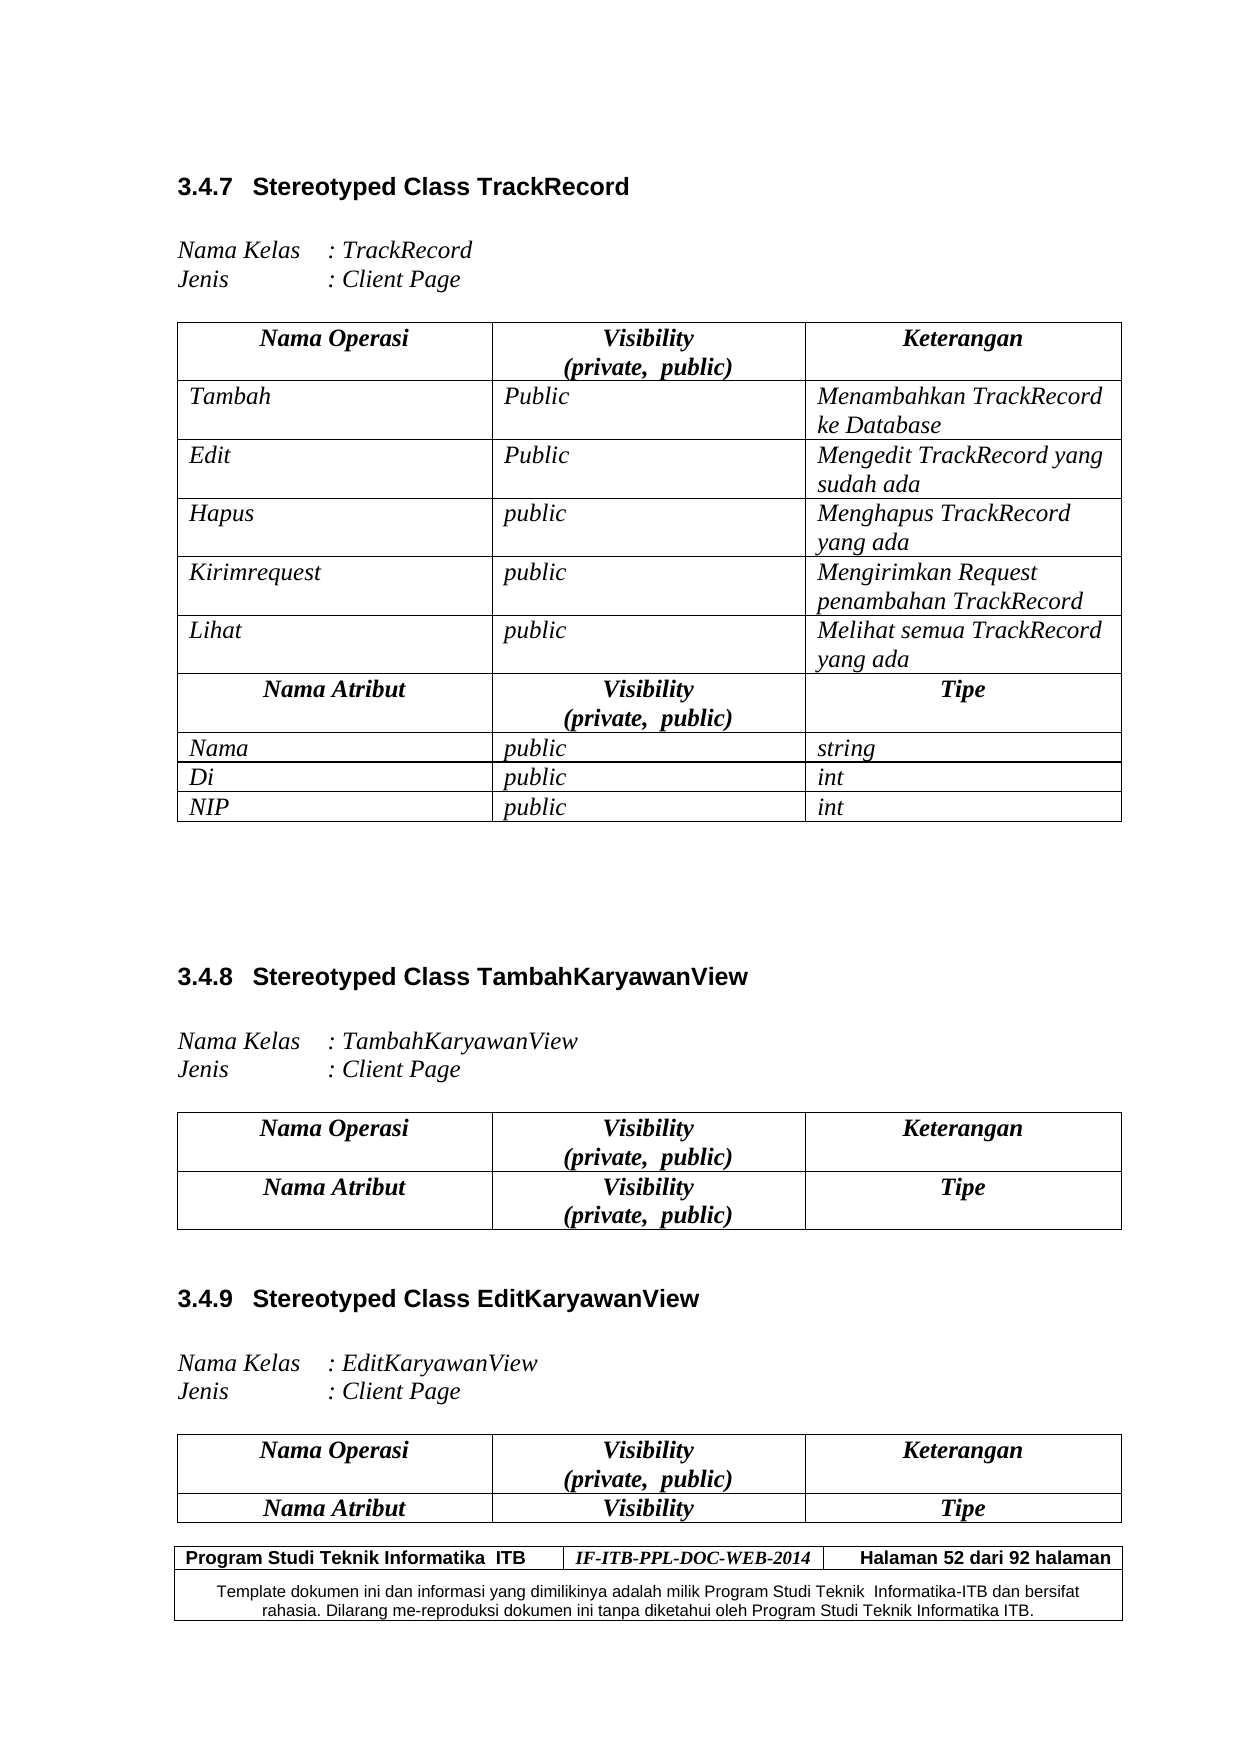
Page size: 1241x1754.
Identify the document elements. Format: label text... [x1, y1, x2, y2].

table_cell Tambah [178, 381, 492, 439]
table_cell Hapus [178, 499, 492, 556]
table_cell string [806, 733, 1121, 761]
table_cell Tipe [806, 1172, 1121, 1229]
table_cell Melihat semua TrackRecord yang ada [806, 616, 1121, 673]
table_cell Mengedit TrackRecord yang sudah ada [806, 440, 1121, 497]
table_cell Public [493, 440, 805, 497]
table_cell Nama [178, 733, 492, 761]
table_cell Menghapus TrackRecord yang ada [806, 499, 1121, 556]
table_cell Tipe [806, 674, 1121, 732]
table_cell Public [493, 381, 805, 439]
table_cell public [493, 557, 805, 614]
table_cell Edit [178, 440, 492, 497]
table_cell public [493, 733, 805, 761]
table_cell Di [178, 763, 492, 791]
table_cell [493, 1494, 805, 1522]
table_header Nama Operasi [178, 323, 492, 380]
table_header Visibility (private, public) [493, 1435, 805, 1492]
table_cell Kirimrequest [178, 557, 492, 614]
table_cell int [806, 763, 1121, 791]
table_header Keterangan [806, 1113, 1121, 1171]
table_cell Nama Atribut [178, 674, 492, 732]
table_header Keterangan [806, 323, 1121, 380]
table_header Visibility (private, public) [493, 323, 805, 380]
table_header Keterangan [806, 1435, 1121, 1492]
text Jenis : Client Page [177, 264, 1122, 293]
table_cell Mengirimkan Request penambahan TrackRecord [806, 557, 1121, 614]
table_cell Lihat [178, 616, 492, 673]
subtitle Stereotyped Class TrackRecord [177, 172, 1122, 201]
text Nama Kelas : EditKaryawanView [177, 1348, 1122, 1376]
table_cell Tipe [806, 1494, 1121, 1522]
table_header Visibility (private, public) [493, 1113, 805, 1171]
table_cell public [493, 792, 805, 821]
text Jenis : Client Page [177, 1376, 1122, 1405]
table_cell Visibility (private, public) [493, 1172, 805, 1229]
table_cell int [806, 792, 1121, 821]
table_cell Nama Atribut [178, 1172, 492, 1229]
text Jenis : Client Page [177, 1054, 1122, 1083]
table_header Nama Operasi [178, 1113, 492, 1171]
table_cell public [493, 499, 805, 556]
table_header Nama Operasi [178, 1435, 492, 1492]
table_cell Visibility (private, public) [493, 674, 805, 732]
table_cell Menambahkan TrackRecord ke Database [806, 381, 1121, 439]
table_cell NIP [178, 792, 492, 821]
table_cell Nama Atribut [178, 1494, 492, 1522]
table_cell public [493, 763, 805, 791]
subtitle Stereotyped Class TambahKaryawanView [177, 962, 1122, 991]
table_cell public [493, 616, 805, 673]
text Nama Kelas : TrackRecord [177, 236, 1122, 264]
text Nama Kelas : TambahKaryawanView [177, 1026, 1122, 1054]
subtitle Stereotyped Class EditKaryawanView [177, 1284, 1122, 1313]
